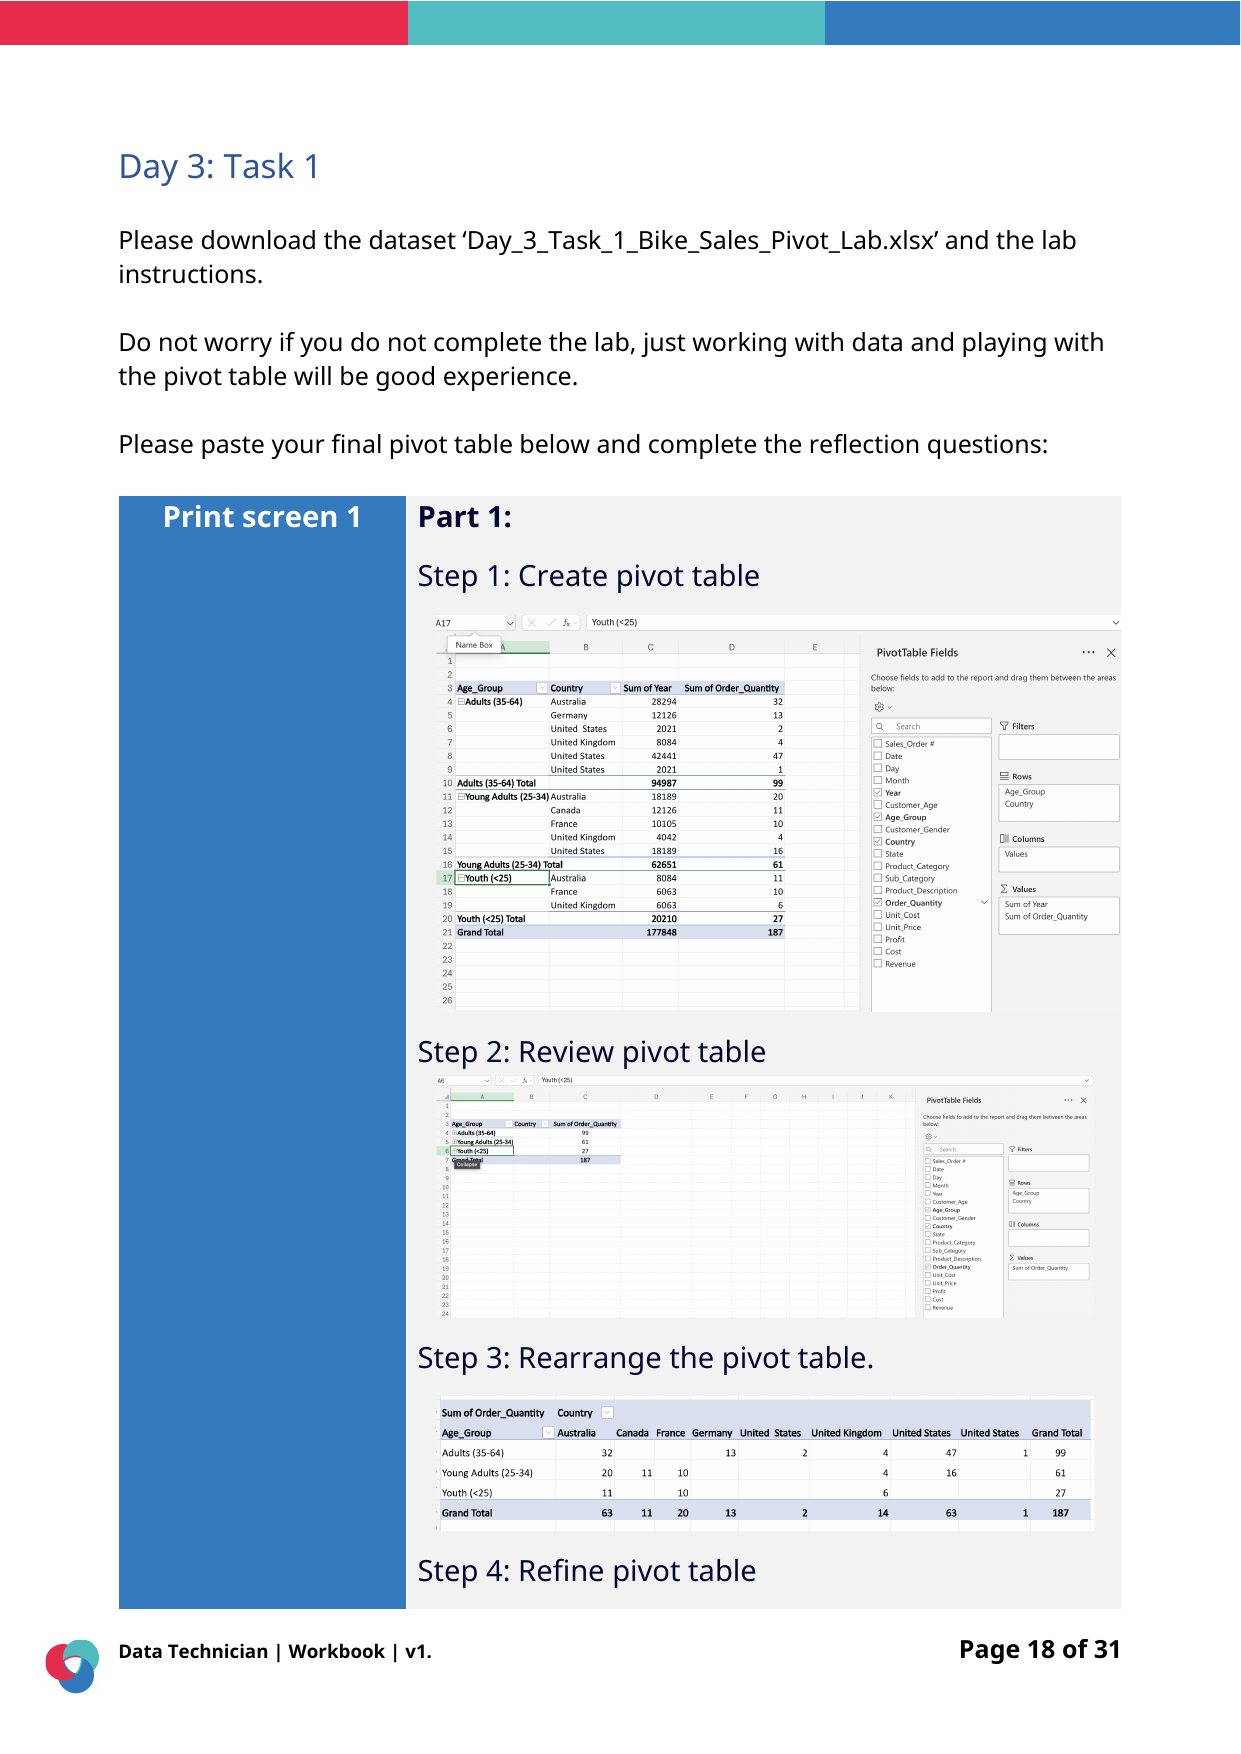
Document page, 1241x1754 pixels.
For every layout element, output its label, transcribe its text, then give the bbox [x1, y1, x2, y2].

picture [45, 1640, 100, 1694]
text Please paste your final pivot table below and complete the reflection questions: [118, 427, 1122, 461]
table_header Print screen 1 [119, 496, 406, 1609]
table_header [407, 496, 1121, 1609]
subtitle Day 3: Task 1 [118, 143, 1122, 188]
text Do not worry if you do not complete the lab, just working with data and playing with the pivot table will be good experience. [118, 325, 1122, 393]
text Please download the dataset ‘Day_3_Task_1_Bike_Sales_Pivot_Lab.xlsx’ and the lab instructions. [118, 223, 1122, 291]
